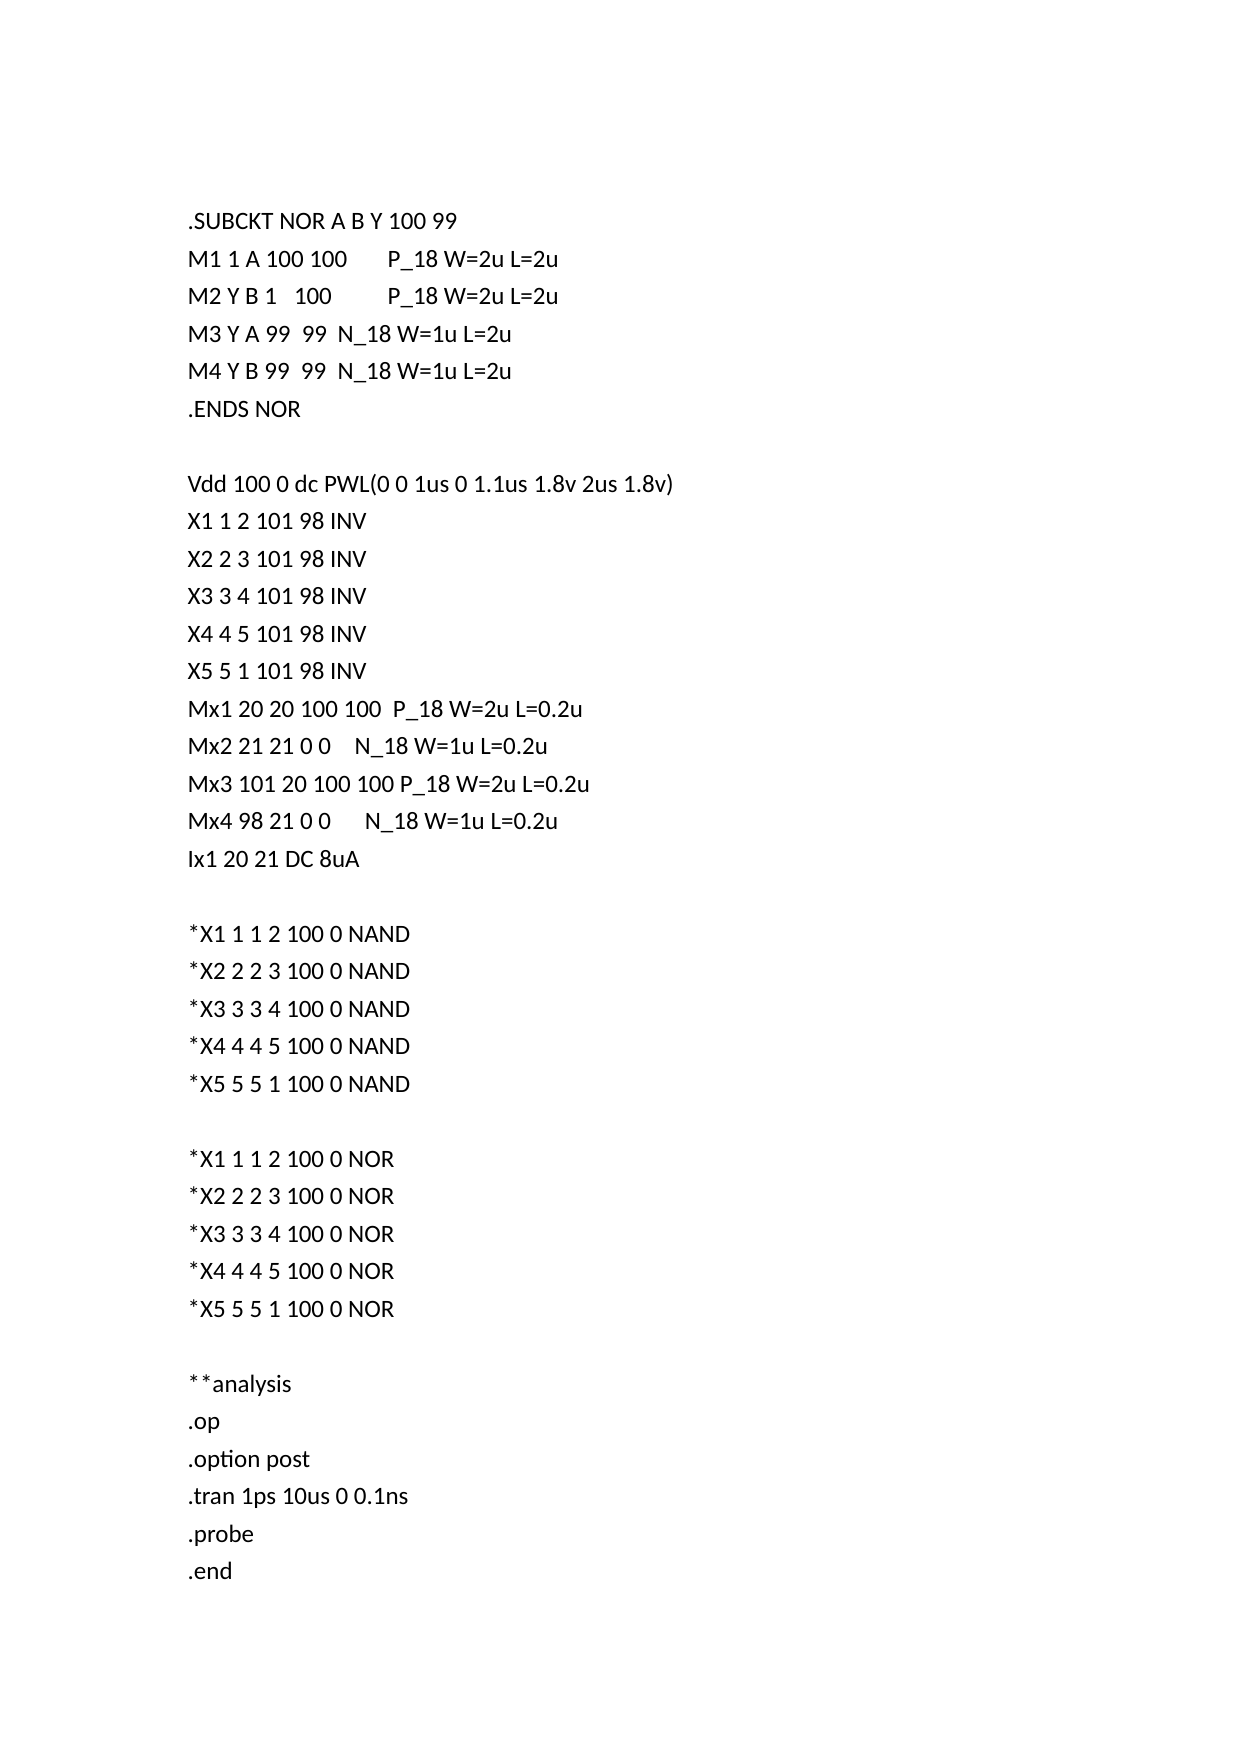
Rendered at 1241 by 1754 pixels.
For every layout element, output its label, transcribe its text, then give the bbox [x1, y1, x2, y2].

text Mx2 21 21 0 0 N_18 W=1u L=0.2u [187, 727, 1053, 764]
text *X5 5 5 1 100 0 NAND [187, 1064, 1053, 1102]
text .end [187, 1552, 1053, 1589]
text *X3 3 3 4 100 0 NOR [187, 1214, 1053, 1252]
text X1 1 2 101 98 INV [187, 502, 1053, 539]
text Mx1 20 20 100 100 P_18 W=2u L=0.2u [187, 689, 1053, 727]
text M1 1 A 100 100 P_18 W=2u L=2u [187, 239, 1053, 277]
text *X2 2 2 3 100 0 NAND [187, 952, 1053, 989]
text Ix1 20 21 DC 8uA [187, 839, 1053, 877]
text **analysis [187, 1364, 1053, 1402]
text .probe [187, 1514, 1053, 1552]
text Mx3 101 20 100 100 P_18 W=2u L=0.2u [187, 764, 1053, 802]
text X2 2 3 101 98 INV [187, 539, 1053, 577]
text X4 4 5 101 98 INV [187, 614, 1053, 652]
text *X1 1 1 2 100 0 NOR [187, 1139, 1053, 1177]
text *X5 5 5 1 100 0 NOR [187, 1289, 1053, 1327]
text .SUBCKT NOR A B Y 100 99 [187, 202, 1053, 239]
text .tran 1ps 10us 0 0.1ns [187, 1477, 1053, 1514]
text Vdd 100 0 dc PWL(0 0 1us 0 1.1us 1.8v 2us 1.8v) [187, 464, 1053, 502]
text .option post [187, 1439, 1053, 1477]
text M3 Y A 99 99 N_18 W=1u L=2u [187, 314, 1053, 352]
text Mx4 98 21 0 0 N_18 W=1u L=0.2u [187, 802, 1053, 839]
text M4 Y B 99 99 N_18 W=1u L=2u [187, 352, 1053, 389]
text .ENDS NOR [187, 389, 1053, 427]
text *X4 4 4 5 100 0 NOR [187, 1252, 1053, 1289]
text M2 Y B 1 100 P_18 W=2u L=2u [187, 277, 1053, 314]
text X3 3 4 101 98 INV [187, 577, 1053, 614]
text *X1 1 1 2 100 0 NAND [187, 914, 1053, 952]
text .op [187, 1402, 1053, 1439]
text *X3 3 3 4 100 0 NAND [187, 989, 1053, 1027]
text *X4 4 4 5 100 0 NAND [187, 1027, 1053, 1064]
text *X2 2 2 3 100 0 NOR [187, 1177, 1053, 1214]
text X5 5 1 101 98 INV [187, 652, 1053, 689]
